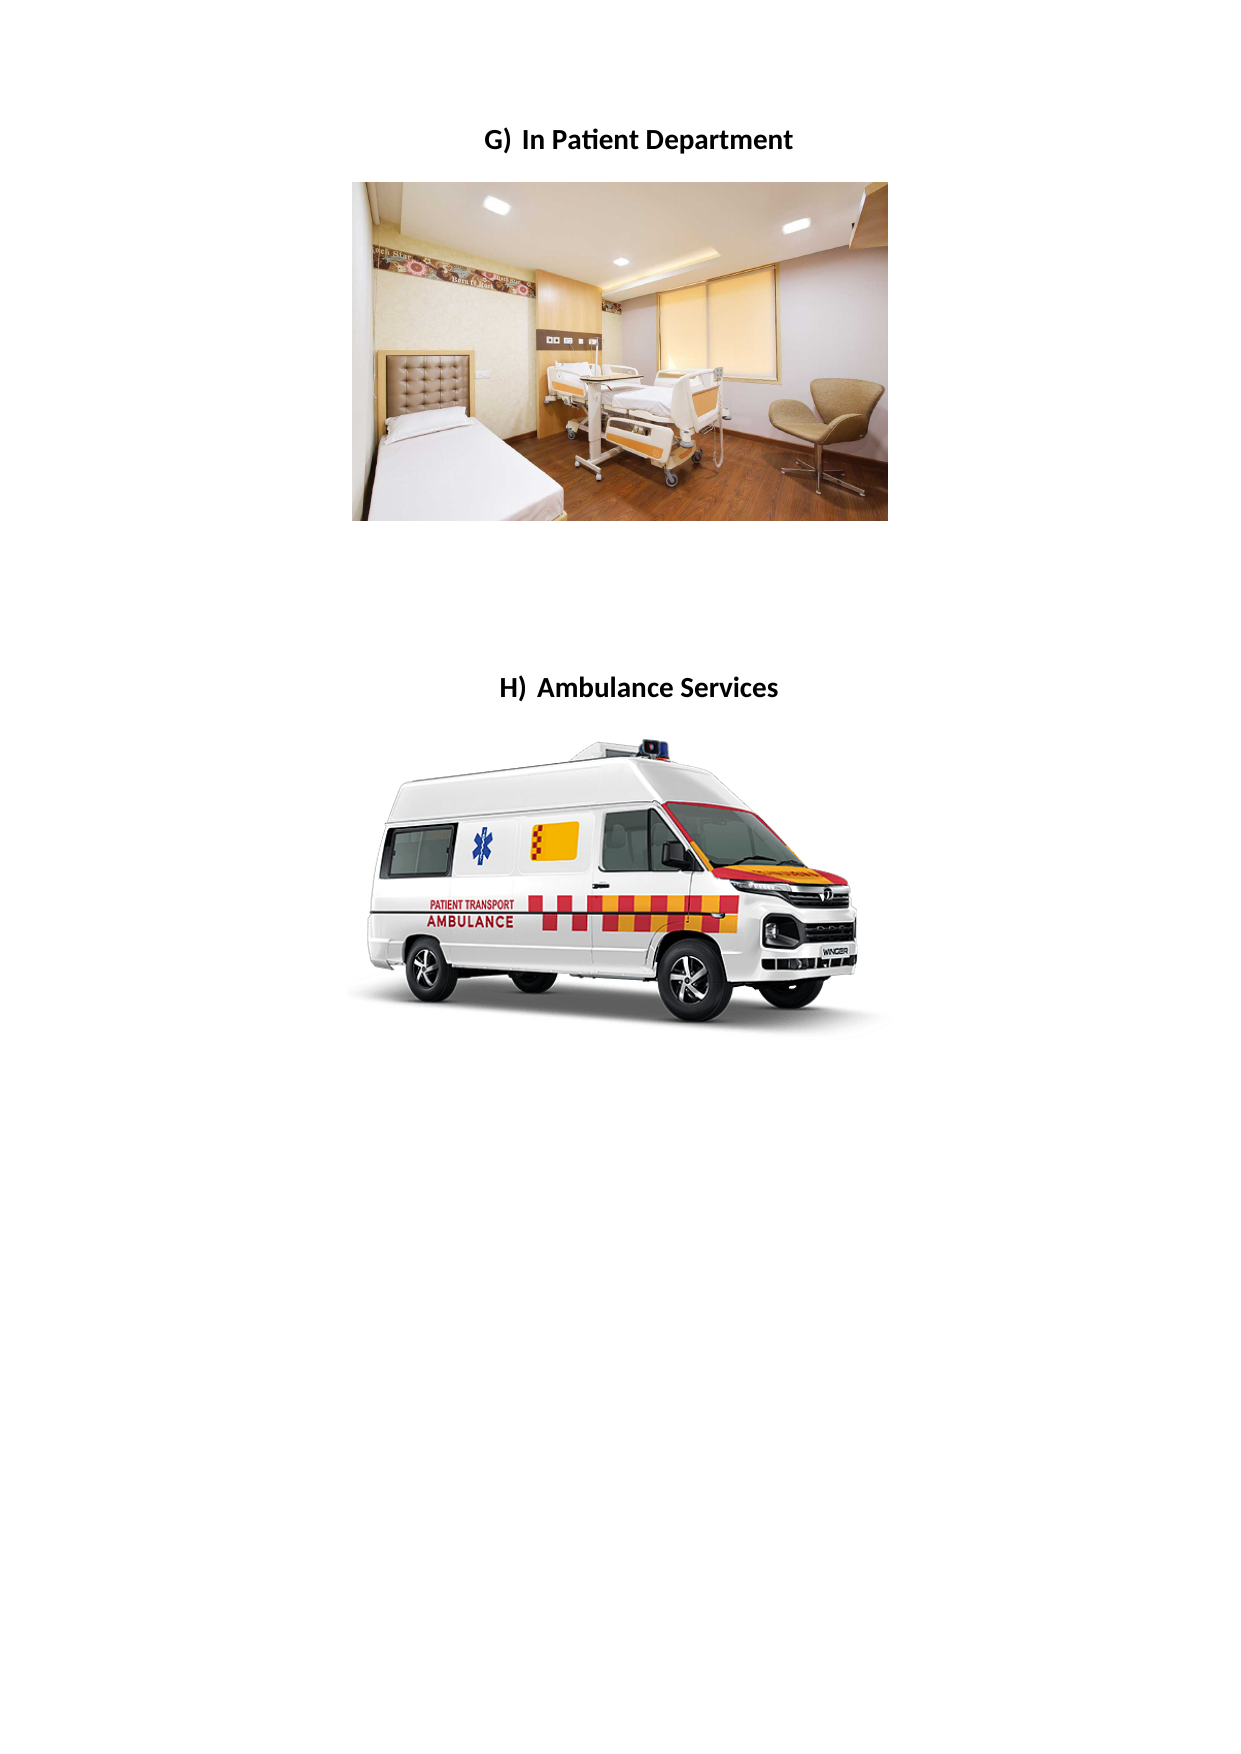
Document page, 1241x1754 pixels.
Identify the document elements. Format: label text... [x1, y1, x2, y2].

list In Patient Department [187, 121, 1090, 156]
picture [352, 182, 888, 521]
list Ambulance Services [187, 669, 1090, 704]
picture [347, 730, 893, 1050]
